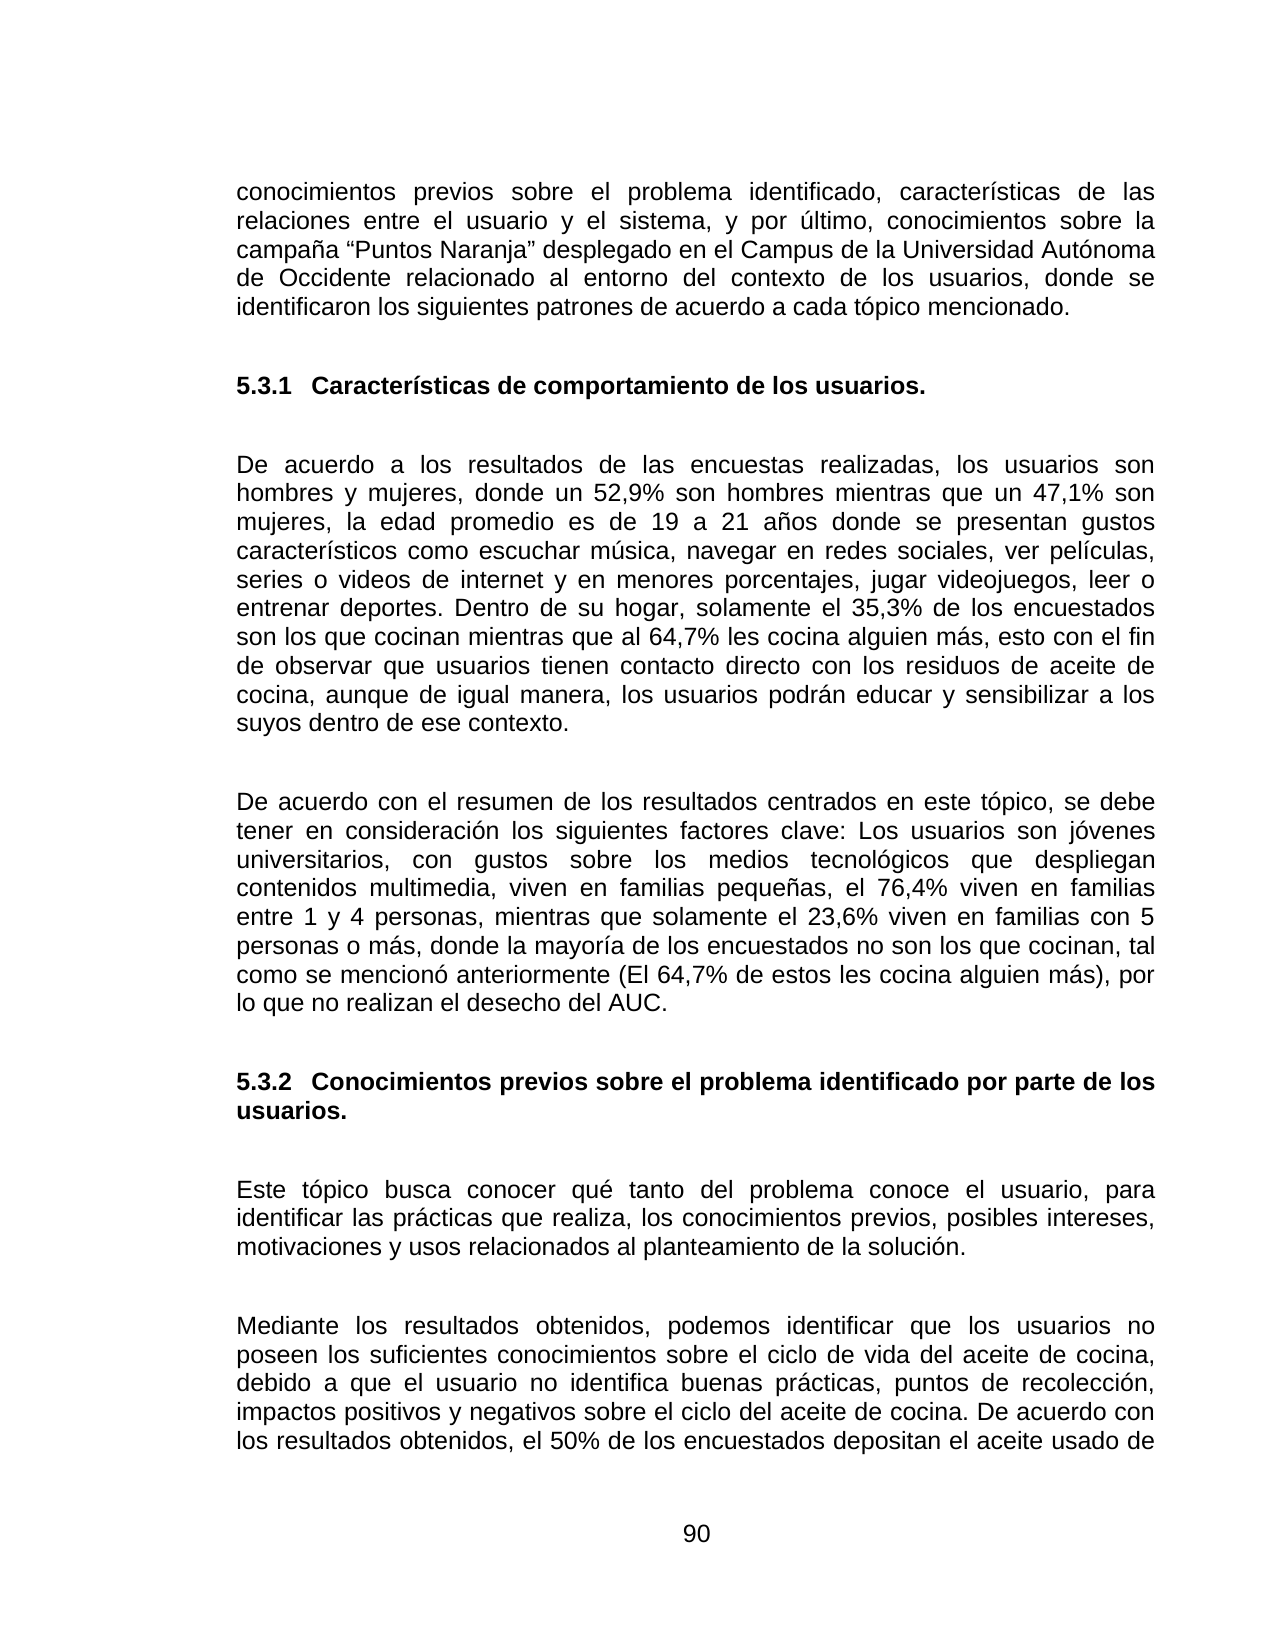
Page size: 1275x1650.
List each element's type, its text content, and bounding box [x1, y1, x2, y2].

text De acuerdo con el resumen de los resultados centrados en este tópico, se debe tener en consideración los siguientes factores clave: Los usuarios son jóvenes universitarios, con gustos sobre los medios tecnológicos que despliegan contenidos multimedia, viven en familias pequeñas, el 76,4% viven en familias entre 1 y 4 personas, mientras que solamente el 23,6% viven en familias con 5 personas o más, donde la mayoría de los encuestados no son los que cocinan, tal como se mencionó anteriormente (El 64,7% de estos les cocina alguien más), por lo que no realizan el desecho del AUC. [236, 787, 1157, 1017]
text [236, 1311, 1157, 1455]
text Este tópico busca conocer qué tanto del problema conoce el usuario, para identificar las prácticas que realiza, los conocimientos previos, posibles intereses, motivaciones y usos relacionados al planteamiento de la solución. [236, 1175, 1157, 1261]
subtitle Conocimientos previos sobre el problema identificado por parte de los usuarios. [236, 1067, 1157, 1125]
text De acuerdo a los resultados de las encuestas realizadas, los usuarios son hombres y mujeres, donde un 52,9% son hombres mientras que un 47,1% son mujeres, la edad promedio es de 19 a 21 años donde se presentan gustos característicos como escuchar música, navegar en redes sociales, ver películas, series o videos de internet y en menores porcentajes, jugar videojuegos, leer o entrenar deportes. Dentro de su hogar, solamente el 35,3% de los encuestados son los que cocinan mientras que al 64,7% les cocina alguien más, esto con el fin de observar que usuarios tienen contacto directo con los residuos de aceite de cocina, aunque de igual manera, los usuarios podrán educar y sensibilizar a los suyos dentro de ese contexto. [236, 450, 1157, 737]
subtitle Características de comportamiento de los usuarios. [236, 371, 1157, 400]
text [236, 177, 1157, 321]
